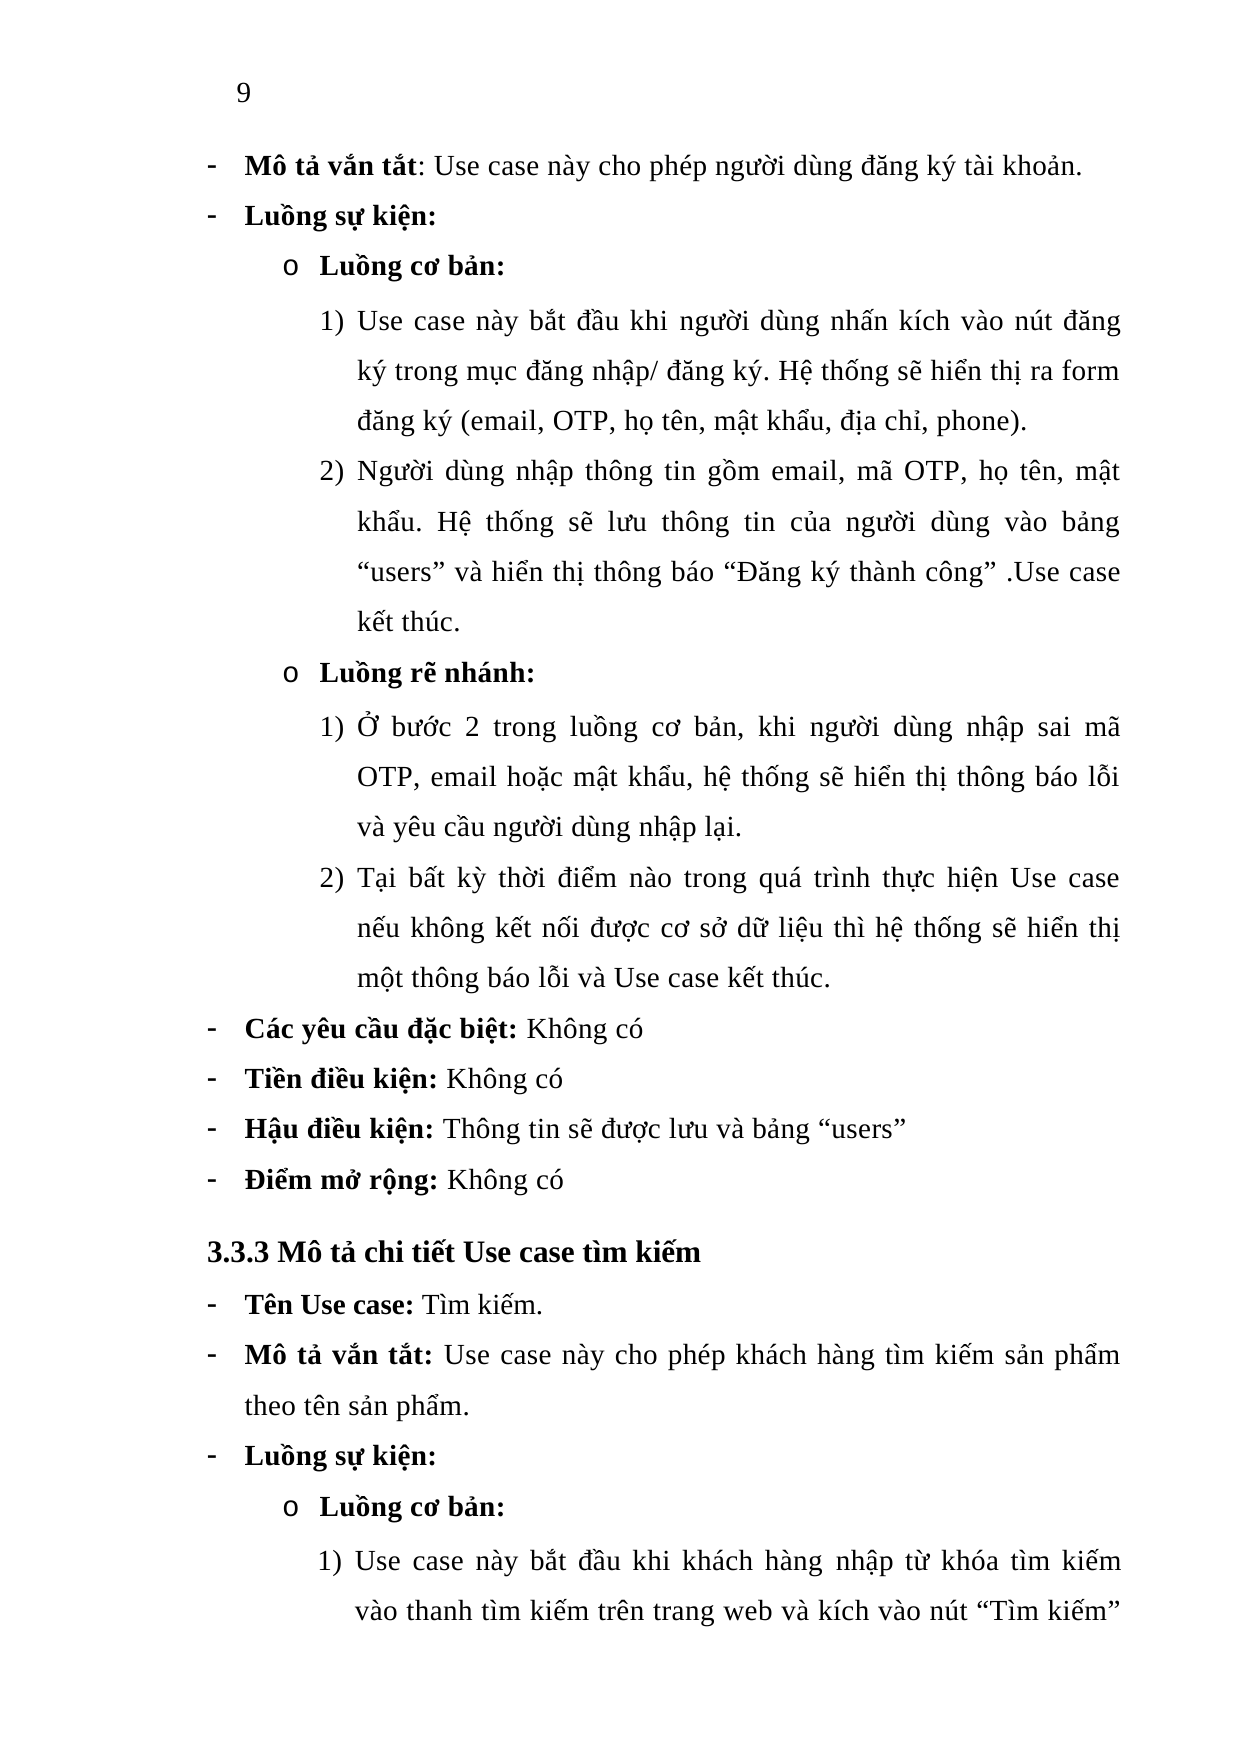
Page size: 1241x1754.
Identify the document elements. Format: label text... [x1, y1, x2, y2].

list Ở bước 2 trong luồng cơ bản, khi người dùng nhập sai mã OTP, email hoặc mật khẩu, hệ thống sẽ hiển thị thông báo lỗi và yêu cầu người dùng nhập lại. [319, 709, 1122, 843]
list Hậu điều kiện: Thông tin sẽ được lưu và bảng “users” [207, 1112, 1122, 1145]
list Người dùng nhập thông tin gồm email, mã OTP, họ tên, mật khẩu. Hệ thống sẽ lưu thông tin của người dùng vào bảng “users” và hiển thị thông báo “Đăng ký thành công” .Use case kết thúc. [319, 453, 1122, 638]
list Luồng rẽ nhánh: [282, 655, 1122, 691]
list Tên Use case: Tìm kiếm. [207, 1287, 1122, 1321]
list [317, 1543, 1122, 1627]
list Luồng cơ bản: [282, 248, 1122, 284]
list Tại bất kỳ thời điểm nào trong quá trình thực hiện Use case nếu không kết nối được cơ sở dữ liệu thì hệ thống sẽ hiển thị một thông báo lỗi và Use case kết thúc. [319, 860, 1122, 994]
list Luồng sự kiện: [207, 198, 1122, 232]
list Mô tả vắn tắt: Use case này cho phép người dùng đăng ký tài khoản. [207, 148, 1122, 181]
list Luồng sự kiện: [207, 1438, 1122, 1472]
subtitle 3.3.3 Mô tả chi tiết Use case tìm kiếm [207, 1233, 1122, 1269]
list Luồng cơ bản: [282, 1489, 1122, 1525]
list Use case này bắt đầu khi người dùng nhấn kích vào nút đăng ký trong mục đăng nhập/ đăng ký. Hệ thống sẽ hiển thị ra form đăng ký (email, OTP, họ tên, mật khẩu, địa chỉ, phone). [319, 303, 1122, 437]
list Các yêu cầu đặc biệt: Không có [207, 1011, 1122, 1044]
list Tiền điều kiện: Không có [207, 1061, 1122, 1095]
list Mô tả vắn tắt: Use case này cho phép khách hàng tìm kiếm sản phẩm theo tên sản phẩm. [207, 1337, 1122, 1421]
list Điểm mở rộng: Không có [207, 1162, 1122, 1196]
